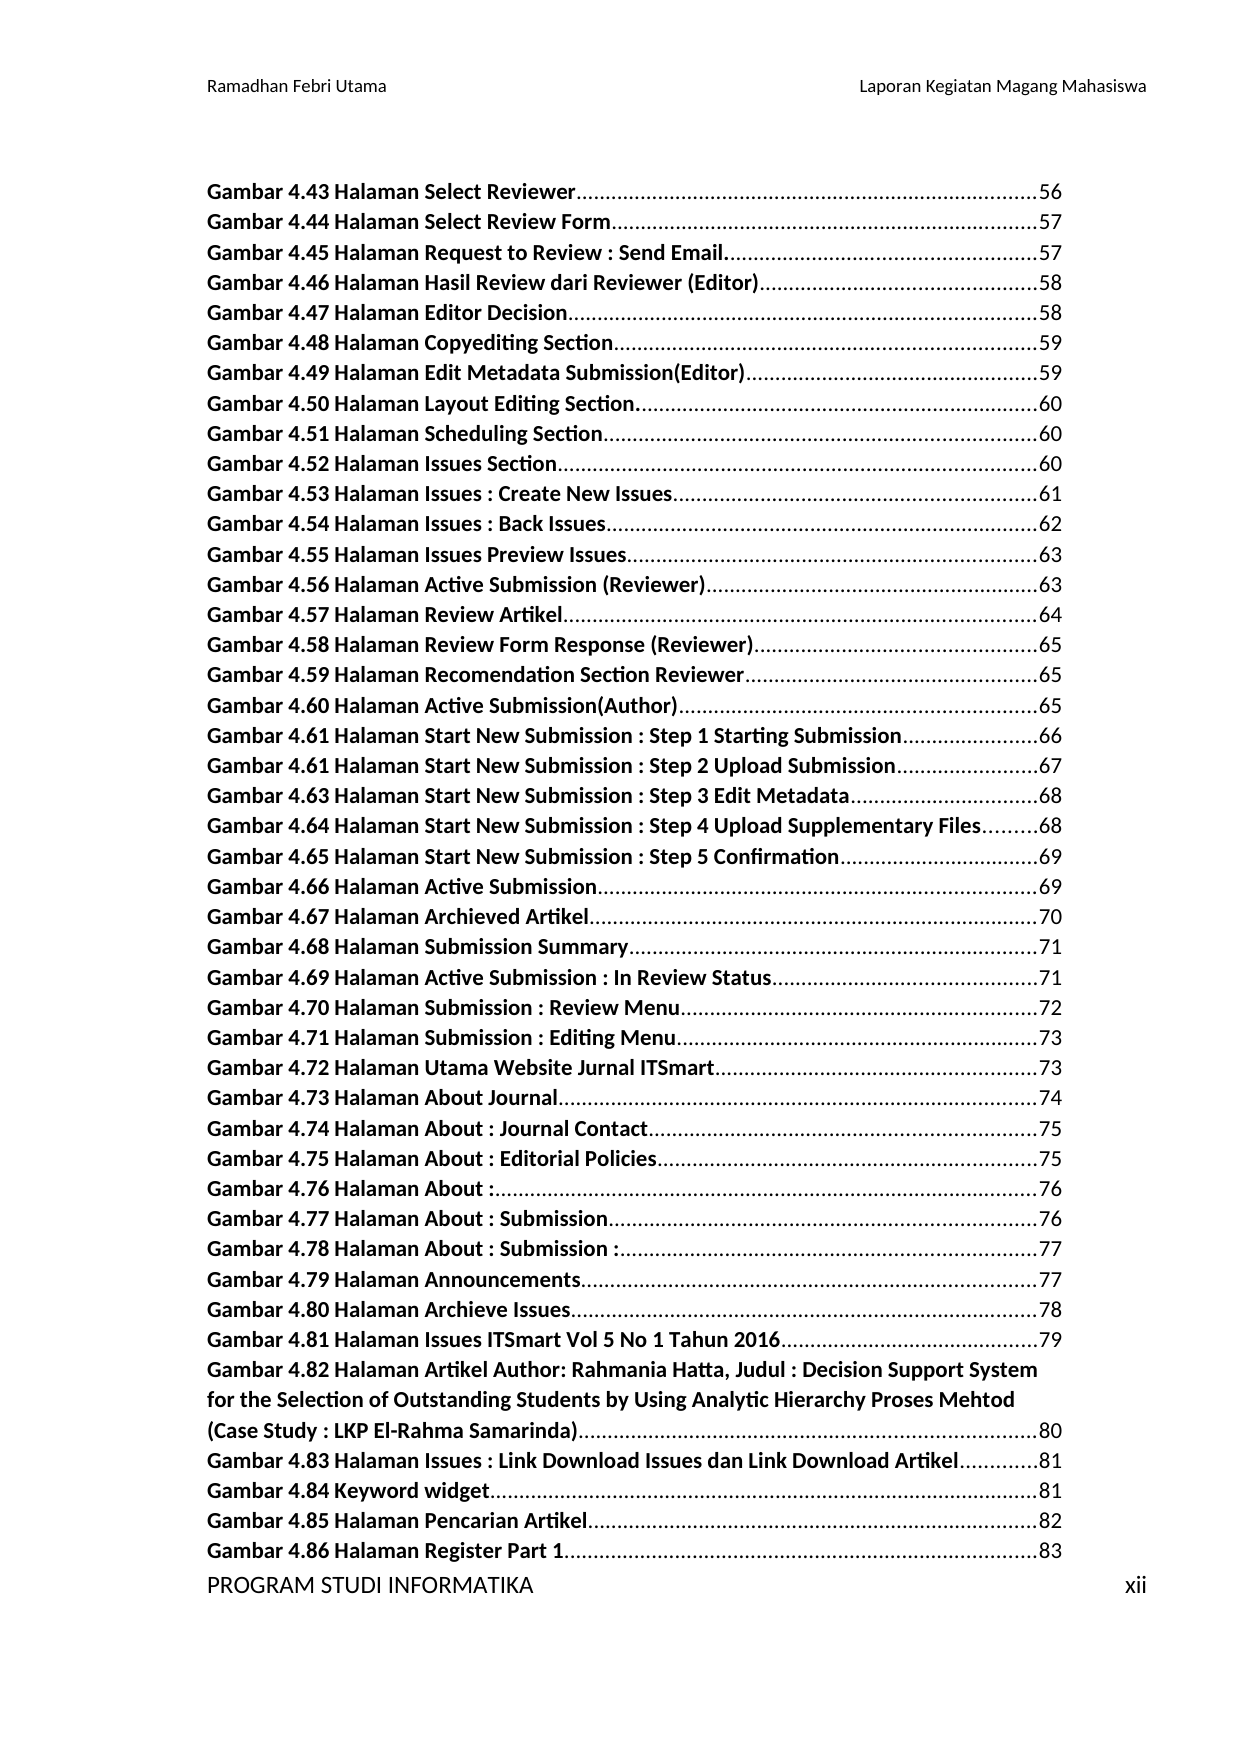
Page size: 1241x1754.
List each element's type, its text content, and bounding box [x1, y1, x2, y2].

text Gambar 4.81 Halaman Issues ITSmart Vol 5 No 1 Tahun 2016 79 [207, 1325, 1063, 1353]
text Gambar 4.67 Halaman Archieved Artikel 70 [207, 902, 1063, 930]
text Gambar 4.66 Halaman Active Submission 69 [207, 872, 1063, 900]
text Gambar 4.55 Halaman Issues Preview Issues 63 [207, 540, 1063, 568]
text Gambar 4.54 Halaman Issues : Back Issues 62 [207, 509, 1063, 537]
text Gambar 4.76 Halaman About : 76 [207, 1174, 1063, 1202]
text Gambar 4.77 Halaman About : Submission 76 [207, 1204, 1063, 1232]
text Gambar 4.49 Halaman Edit Metadata Submission(Editor) 59 [207, 358, 1063, 386]
text Gambar 4.50 Halaman Layout Editing Section. 60 [207, 389, 1063, 417]
text Gambar 4.68 Halaman Submission Summary 71 [207, 932, 1063, 960]
text Gambar 4.51 Halaman Scheduling Section 60 [207, 419, 1063, 447]
text Gambar 4.53 Halaman Issues : Create New Issues 61 [207, 479, 1063, 507]
text Gambar 4.52 Halaman Issues Section 60 [207, 449, 1063, 477]
text Gambar 4.79 Halaman Announcements 77 [207, 1265, 1063, 1293]
text Gambar 4.85 Halaman Pencarian Artikel 82 [207, 1506, 1063, 1534]
text Gambar 4.86 Halaman Register Part 1 83 [207, 1537, 1063, 1564]
text Gambar 4.69 Halaman Active Submission : In Review Status 71 [207, 963, 1063, 991]
text Gambar 4.65 Halaman Start New Submission : Step 5 Confirmation 69 [207, 842, 1063, 870]
text Gambar 4.61 Halaman Start New Submission : Step 1 Starting Submission 66 [207, 721, 1063, 749]
text Gambar 4.46 Halaman Hasil Review dari Reviewer (Editor) 58 [207, 268, 1063, 296]
text Gambar 4.83 Halaman Issues : Link Download Issues dan Link Download Artikel 81 [207, 1446, 1063, 1474]
text Gambar 4.70 Halaman Submission : Review Menu 72 [207, 993, 1063, 1021]
text Gambar 4.74 Halaman About : Journal Contact 75 [207, 1114, 1063, 1142]
text Gambar 4.48 Halaman Copyediting Section 59 [207, 328, 1063, 356]
text Gambar 4.47 Halaman Editor Decision 58 [207, 298, 1063, 326]
text Gambar 4.44 Halaman Select Review Form 57 [207, 207, 1063, 235]
text Gambar 4.56 Halaman Active Submission (Reviewer) 63 [207, 570, 1063, 598]
text Gambar 4.63 Halaman Start New Submission : Step 3 Edit Metadata 68 [207, 781, 1063, 809]
text Gambar 4.64 Halaman Start New Submission : Step 4 Upload Supplementary Files 68 [207, 812, 1063, 839]
text Gambar 4.45 Halaman Request to Review : Send Email. 57 [207, 238, 1063, 266]
text Gambar 4.71 Halaman Submission : Editing Menu 73 [207, 1023, 1063, 1051]
text Gambar 4.75 Halaman About : Editorial Policies 75 [207, 1144, 1063, 1172]
text Gambar 4.80 Halaman Archieve Issues 78 [207, 1295, 1063, 1323]
text Gambar 4.59 Halaman Recomendation Section Reviewer 65 [207, 661, 1063, 688]
text Gambar 4.84 Keyword widget 81 [207, 1476, 1063, 1504]
text Gambar 4.72 Halaman Utama Website Jurnal ITSmart 73 [207, 1053, 1063, 1081]
text Gambar 4.60 Halaman Active Submission(Author) 65 [207, 691, 1063, 719]
text Gambar 4.78 Halaman About : Submission : 77 [207, 1234, 1063, 1262]
text Gambar 4.58 Halaman Review Form Response (Reviewer) 65 [207, 630, 1063, 658]
text Gambar 4.43 Halaman Select Reviewer 56 [207, 177, 1063, 205]
text Gambar 4.61 Halaman Start New Submission : Step 2 Upload Submission 67 [207, 751, 1063, 779]
text Gambar 4.57 Halaman Review Artikel 64 [207, 600, 1063, 628]
text Gambar 4.73 Halaman About Journal 74 [207, 1083, 1063, 1111]
text Gambar 4.82 Halaman Artikel Author: Rahmania Hatta, Judul : Decision Support System for the Selection of Outstanding Students by Using Analytic Hierarchy Proses Mehtod (Case Study : LKP El-Rahma Samarinda) 80 [207, 1355, 1063, 1444]
